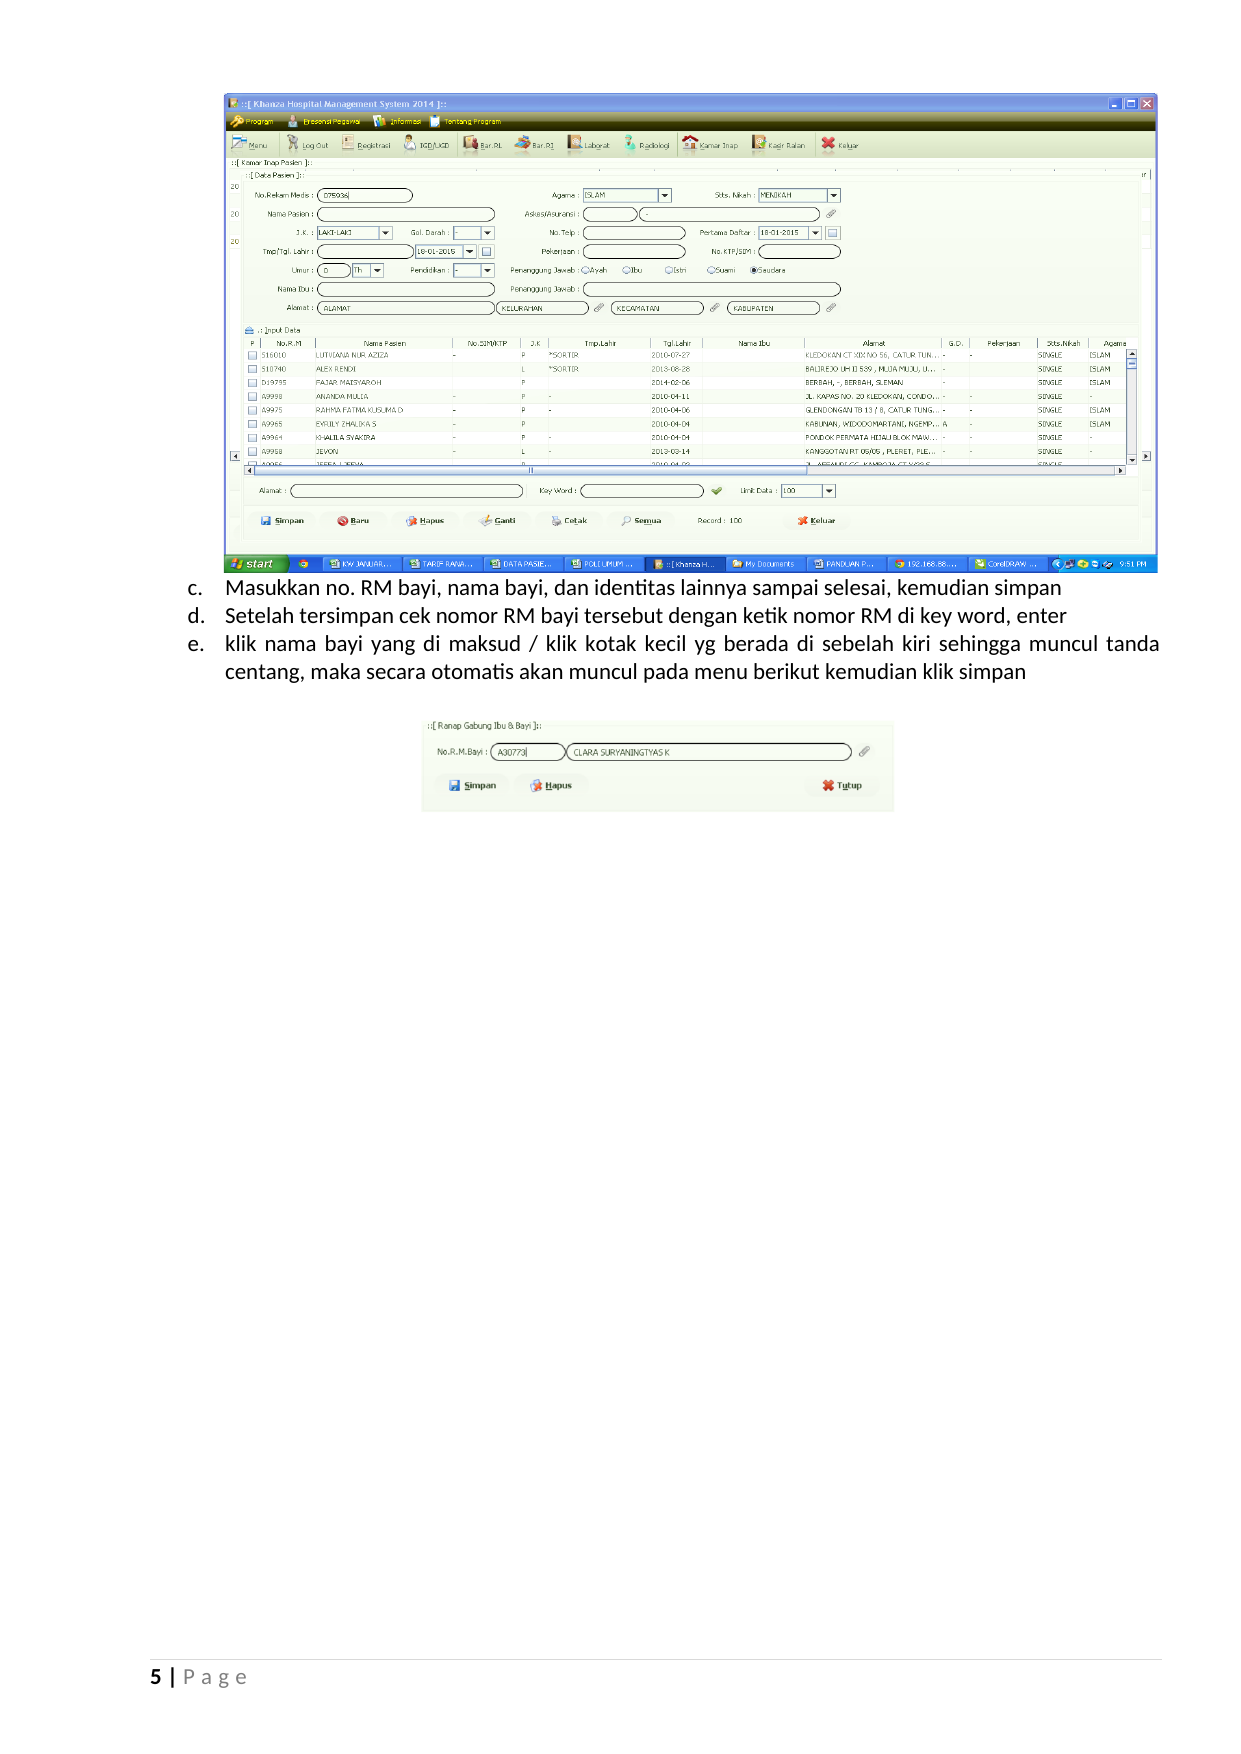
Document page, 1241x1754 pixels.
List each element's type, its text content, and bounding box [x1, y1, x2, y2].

list klik nama bayi yang di maksud / klik kotak kecil yg berada di sebelah kiri sehingga muncul tanda centang, maka secara otomatis akan muncul pada menu berikut kemudian klik simpan [187, 629, 1162, 685]
picture [223, 93, 1158, 573]
list Setelah tersimpan cek nomor RM bayi tersebut dengan ketik nomor RM di key word, enter [187, 601, 1162, 629]
list Masukkan no. RM bayi, nama bayi, dan identitas lainnya sampai selesai, kemudian simpan [187, 573, 1162, 601]
